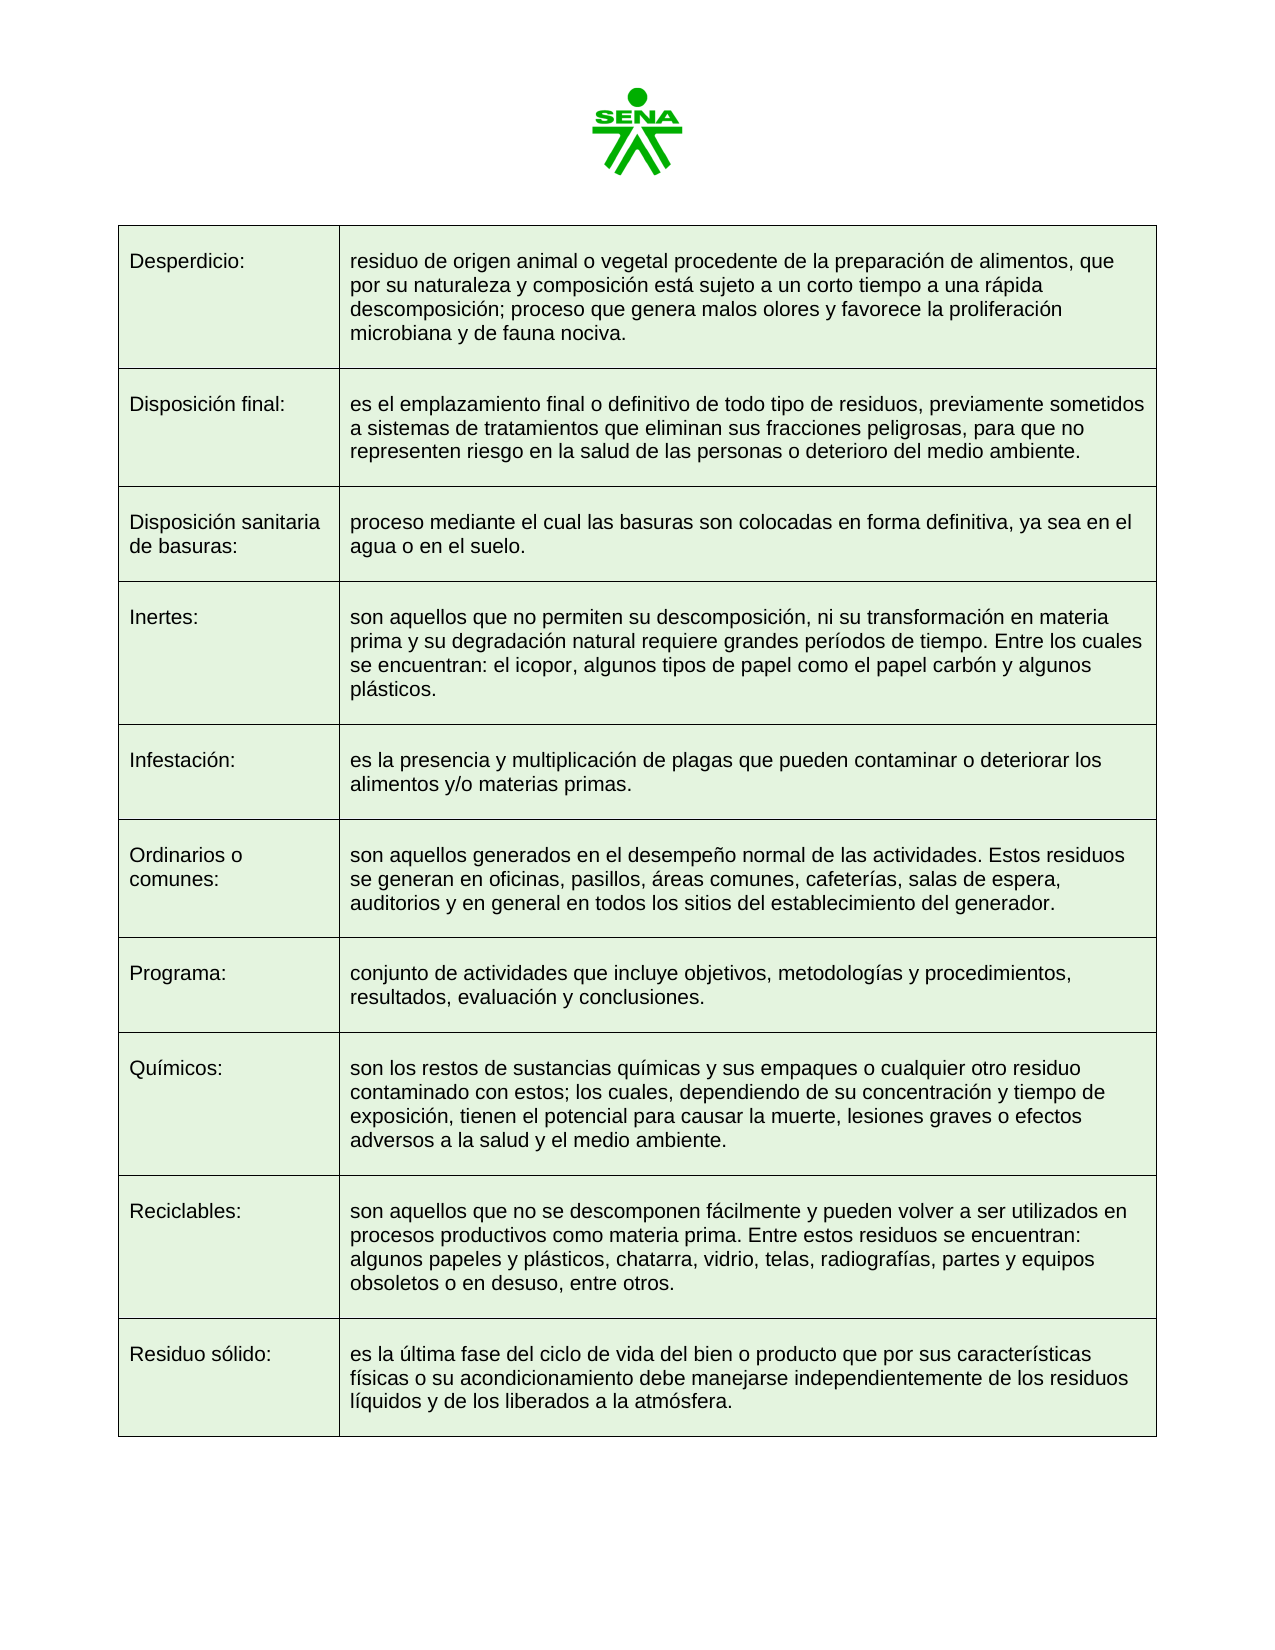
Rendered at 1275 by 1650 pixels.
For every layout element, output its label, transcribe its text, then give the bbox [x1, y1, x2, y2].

table_cell es la última fase del ciclo de vida del bien o producto que por sus características físicas o su acondicionamiento debe manejarse independientemente de los residuos líquidos y de los liberados a la atmósfera. [340, 1319, 1156, 1436]
table_cell Inertes: [119, 582, 339, 724]
table_cell residuo de origen animal o vegetal procedente de la preparación de alimentos, que por su naturaleza y composición está sujeto a un corto tiempo a una rápida descomposición; proceso que genera malos olores y favorece la proliferación microbiana y de fauna nociva. [340, 226, 1156, 367]
table_cell son aquellos que no permiten su descomposición, ni su transformación en materia prima y su degradación natural requiere grandes períodos de tiempo. Entre los cuales se encuentran: el icopor, algunos tipos de papel como el papel carbón y algunos plásticos. [340, 582, 1156, 724]
table_cell Químicos: [119, 1033, 339, 1175]
table_cell proceso mediante el cual las basuras son colocadas en forma definitiva, ya sea en el agua o en el suelo. [340, 487, 1156, 581]
table_cell Reciclables: [119, 1176, 339, 1317]
table_cell son aquellos que no se descomponen fácilmente y pueden volver a ser utilizados en procesos productivos como materia prima. Entre estos residuos se encuentran: algunos papeles y plásticos, chatarra, vidrio, telas, radiografías, partes y equipos obsoletos o en desuso, entre otros. [340, 1176, 1156, 1317]
table_cell Ordinarios o comunes: [119, 820, 339, 937]
table_cell son aquellos generados en el desempeño normal de las actividades. Estos residuos se generan en oficinas, pasillos, áreas comunes, cafeterías, salas de espera, auditorios y en general en todos los sitios del establecimiento del generador. [340, 820, 1156, 937]
table_cell conjunto de actividades que incluye objetivos, metodologías y procedimientos, resultados, evaluación y conclusiones. [340, 938, 1156, 1032]
table_cell Programa: [119, 938, 339, 1032]
picture [592, 87, 683, 176]
table_cell es el emplazamiento final o definitivo de todo tipo de residuos, previamente sometidos a sistemas de tratamientos que eliminan sus fracciones peligrosas, para que no representen riesgo en la salud de las personas o deterioro del medio ambiente. [340, 369, 1156, 486]
table_cell es la presencia y multiplicación de plagas que pueden contaminar o deteriorar los alimentos y/o materias primas. [340, 725, 1156, 818]
table_cell Disposición final: [119, 369, 339, 486]
table_cell Disposición sanitaria de basuras: [119, 487, 339, 581]
table_cell Residuo sólido: [119, 1319, 339, 1436]
table_cell Desperdicio: [119, 226, 339, 367]
table_cell son los restos de sustancias químicas y sus empaques o cualquier otro residuo contaminado con estos; los cuales, dependiendo de su concentración y tiempo de exposición, tienen el potencial para causar la muerte, lesiones graves o efectos adversos a la salud y el medio ambiente. [340, 1033, 1156, 1175]
table_cell Infestación: [119, 725, 339, 818]
